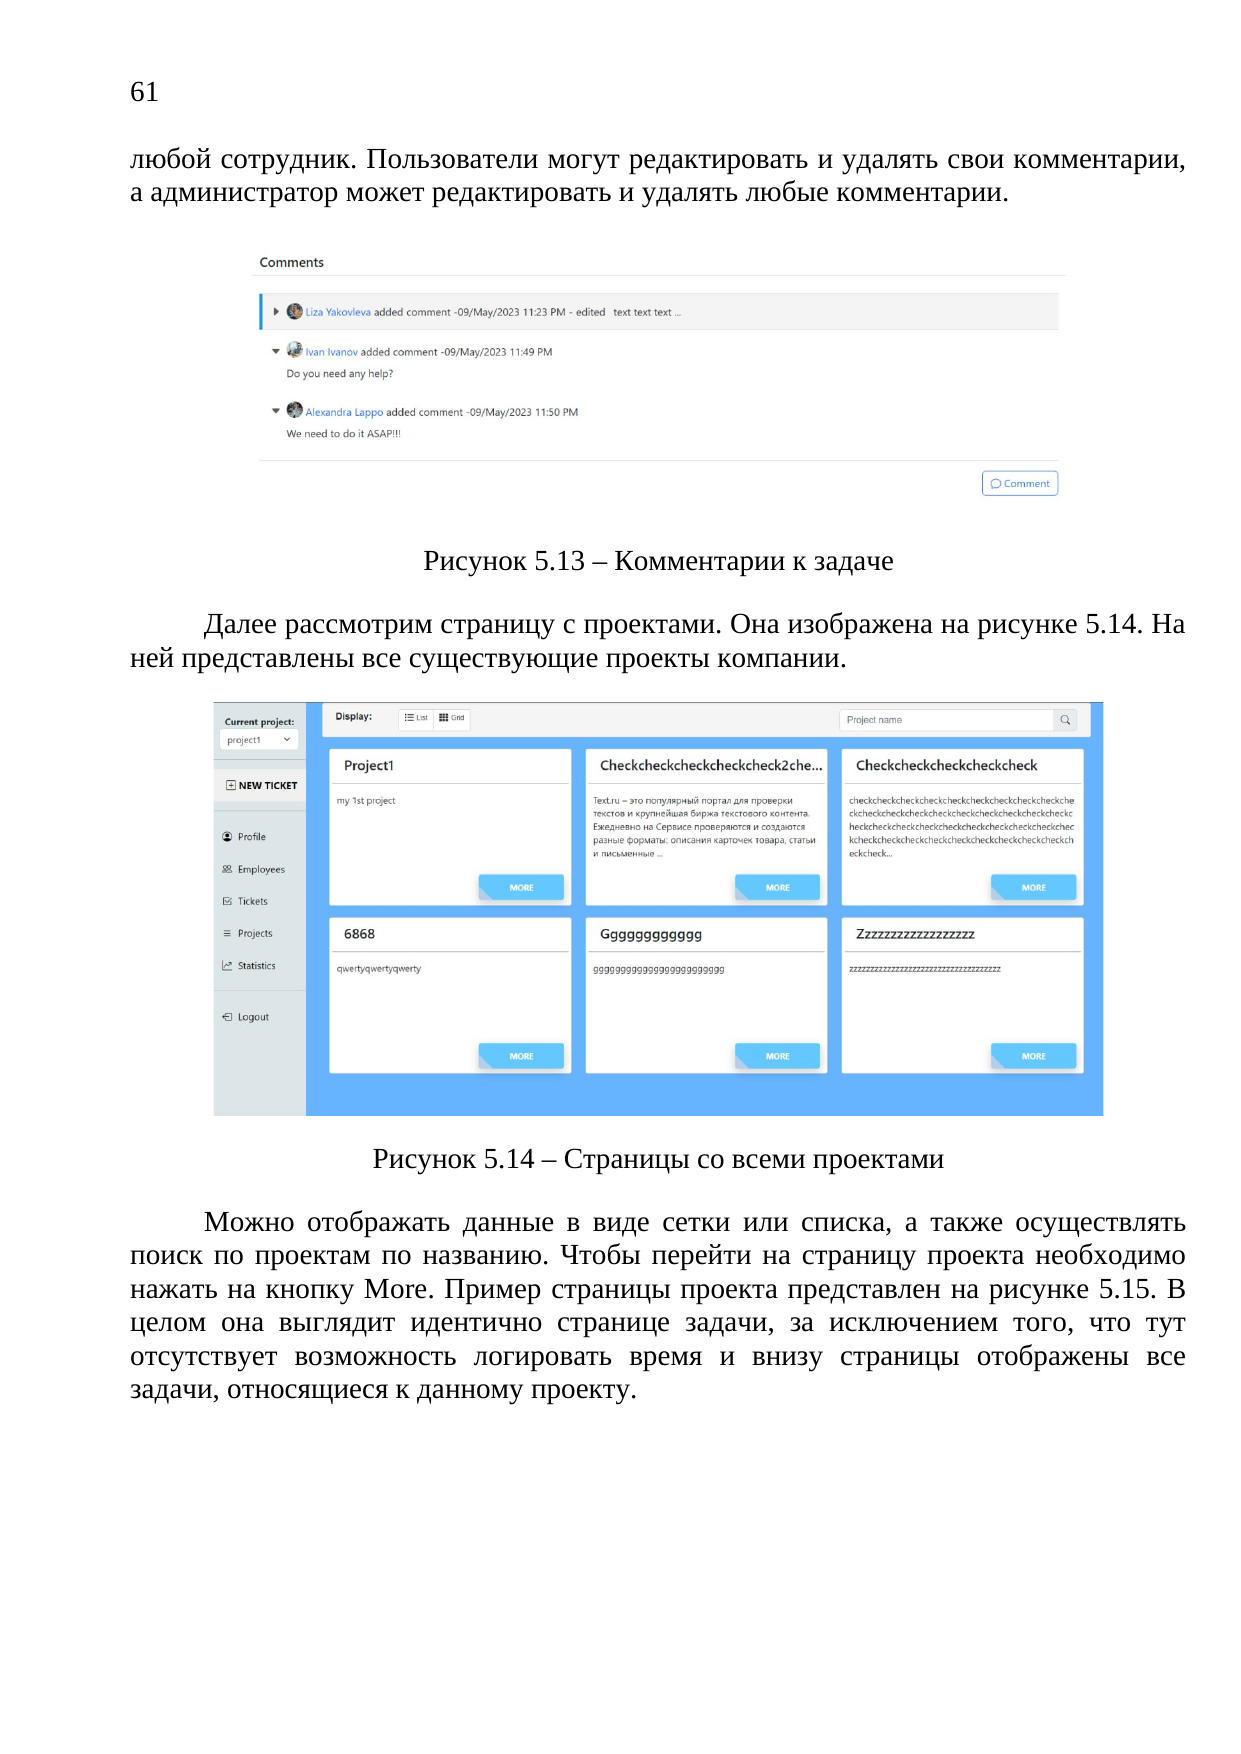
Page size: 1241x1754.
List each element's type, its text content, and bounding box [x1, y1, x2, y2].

picture [231, 237, 1086, 519]
picture [213, 702, 1104, 1116]
text Рисунок 5.14 – Страницы со всеми проектами [130, 1141, 1187, 1174]
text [130, 141, 1187, 208]
text Можно отображать данные в виде сетки или списка, а также осуществлять поиск по проектам по названию. Чтобы перейти на страницу проекта необходимо нажать на кнопку More. Пример страницы проекта представлен на рисунке 5.15. В целом она выглядит идентично странице задачи, за исключением того, что тут отсутствует возможность логировать время и внизу страницы отображены все задачи, относящиеся к данному проекту. [130, 1204, 1187, 1405]
text Далее рассмотрим страницу с проектами. Она изображена на рисунке 5.14. На ней представлены все существующие проекты компании. [130, 606, 1187, 673]
text Рисунок 5.13 – Комментарии к задаче [130, 543, 1187, 577]
